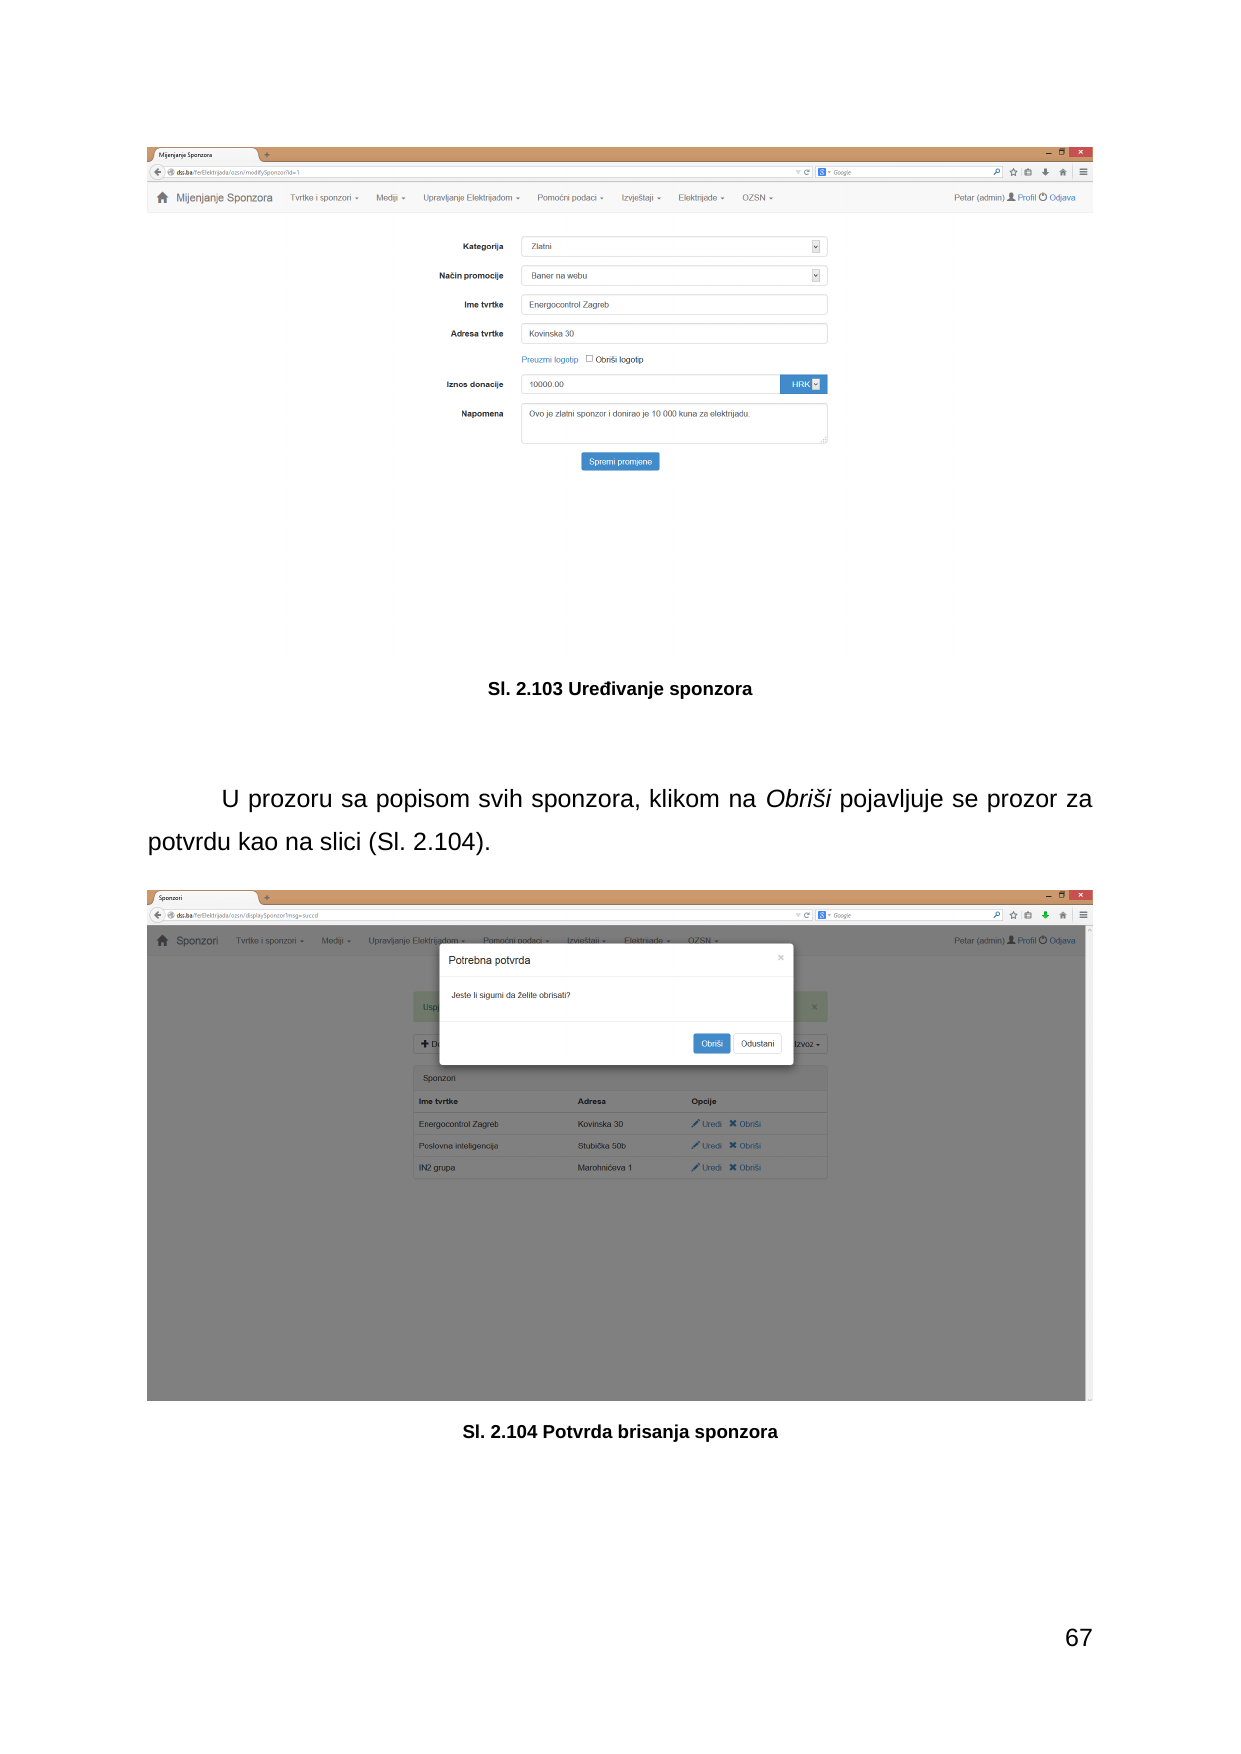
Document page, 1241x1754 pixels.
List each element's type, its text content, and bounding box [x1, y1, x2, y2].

text U prozoru sa popisom svih sponzora, klikom na Obriši pojavljuje se prozor za potvrdu kao na slici (Sl. 2.104). [148, 784, 1093, 856]
picture [147, 147, 1093, 657]
picture [147, 890, 1093, 1401]
